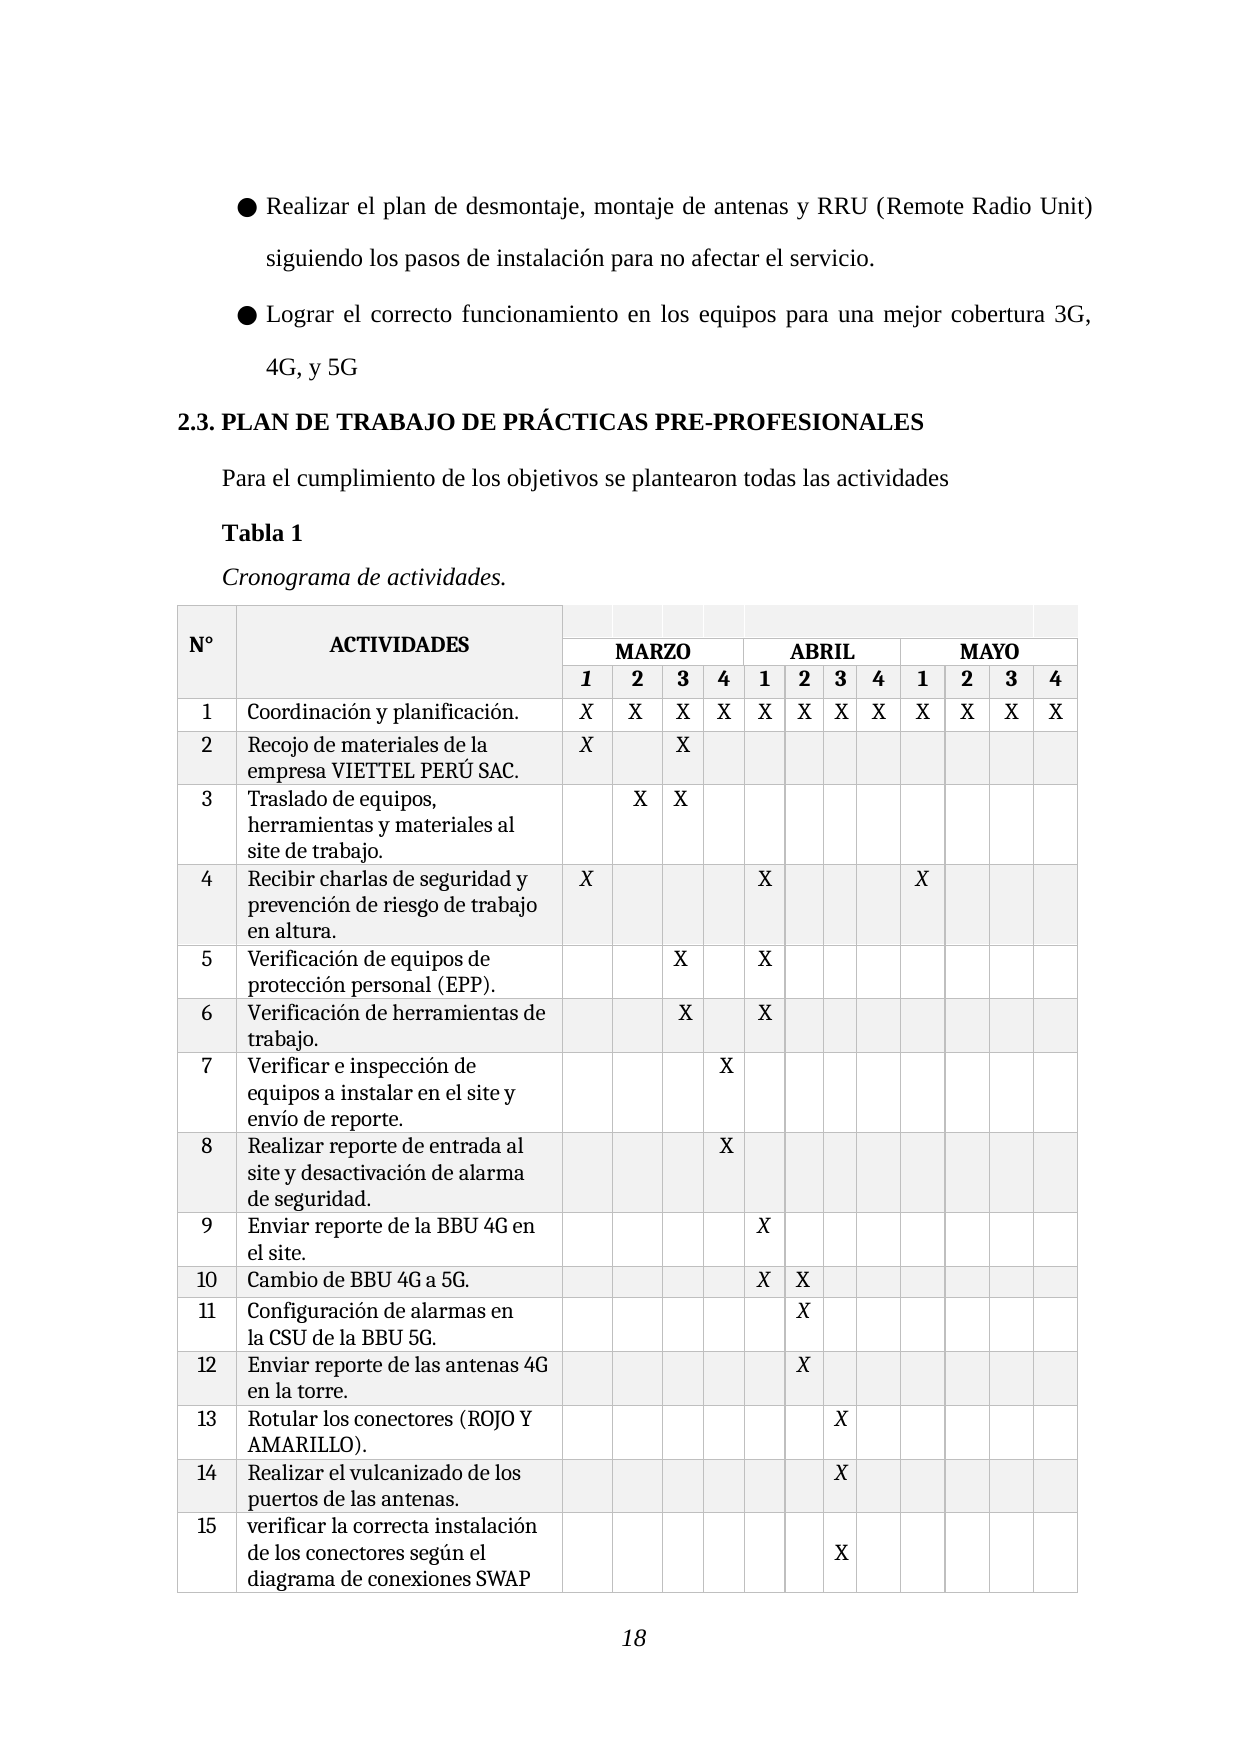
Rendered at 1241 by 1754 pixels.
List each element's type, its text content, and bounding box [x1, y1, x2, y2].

table_cell [1034, 1460, 1077, 1512]
table_cell 4 [178, 865, 236, 944]
table_cell [946, 946, 989, 998]
table_cell 4 [704, 666, 744, 698]
table_cell [946, 1460, 989, 1512]
table_cell 3 [178, 785, 236, 864]
table_cell [990, 785, 1033, 864]
table_cell X [563, 865, 612, 944]
table_cell [1034, 785, 1077, 864]
table_cell [704, 1213, 744, 1266]
table_cell Verificar e inspección de equipos a instalar en el site y envío de reporte. [237, 1053, 562, 1132]
table_cell X [990, 699, 1033, 731]
table_cell [901, 1133, 944, 1212]
table_cell X [563, 732, 612, 784]
table_cell X [745, 699, 784, 731]
table_cell [901, 1352, 944, 1405]
table_cell [990, 865, 1033, 944]
table_header ACTIVIDADES [237, 606, 562, 698]
table_cell [857, 1406, 900, 1458]
table_cell [613, 1053, 662, 1132]
table_cell [901, 1513, 944, 1592]
table_cell [745, 1460, 784, 1512]
table_cell X [786, 699, 823, 731]
table_cell [946, 785, 989, 864]
table_cell [563, 1298, 612, 1351]
table_cell [613, 1460, 662, 1512]
table_cell [946, 999, 989, 1052]
table_cell [857, 1267, 900, 1297]
table_cell [990, 999, 1033, 1052]
table_cell X [786, 1267, 823, 1297]
table_header N° [178, 606, 236, 698]
table_cell 14 [178, 1460, 236, 1512]
table_cell [663, 1133, 703, 1212]
list Realizar el plan de desmontaje, montaje de antenas y RRU (Remote Radio Unit) siguiendo los pasos de instalación para no afectar el servicio. [236, 177, 1092, 272]
table_cell 5 [178, 946, 236, 998]
table_cell [857, 732, 900, 784]
table_cell 15 [178, 1513, 236, 1592]
table_cell [613, 1406, 662, 1458]
table_cell [786, 1053, 823, 1132]
table_cell Configuración de alarmas en la CSU de la BBU 5G. [237, 1298, 562, 1351]
table_cell [786, 785, 823, 864]
table_cell Traslado de equipos, herramientas y materiales al site de trabajo. [237, 785, 562, 864]
table_cell 13 [178, 1406, 236, 1458]
table_cell X [824, 1406, 856, 1458]
table_cell [786, 1213, 823, 1266]
table_cell [824, 865, 856, 944]
table_cell [990, 732, 1033, 784]
table_cell [1034, 1133, 1077, 1212]
table_cell [563, 1460, 612, 1512]
table_cell [786, 946, 823, 998]
table_cell [663, 1213, 703, 1266]
table_cell [563, 785, 612, 864]
table_cell [1034, 999, 1077, 1052]
table_cell [704, 1460, 744, 1512]
table_cell [613, 1267, 662, 1297]
table_cell [857, 946, 900, 998]
table_cell X [745, 865, 784, 944]
table_cell [990, 1460, 1033, 1512]
table_cell [563, 1406, 612, 1458]
table_cell [824, 1213, 856, 1266]
table_cell 3 [663, 666, 703, 698]
table_cell [704, 732, 744, 784]
table_cell [857, 1513, 900, 1592]
table_cell [990, 1298, 1033, 1351]
table_cell 11 [178, 1298, 236, 1351]
table_cell [613, 1213, 662, 1266]
table_cell [663, 1053, 703, 1132]
table_cell [613, 1298, 662, 1351]
table_cell [1034, 1053, 1077, 1132]
table_cell [663, 1267, 703, 1297]
table_cell [786, 999, 823, 1052]
table_cell [901, 1213, 944, 1266]
table_cell [990, 1352, 1033, 1405]
table_cell Enviar reporte de la BBU 4G en el site. [237, 1213, 562, 1266]
table_cell [990, 1513, 1033, 1592]
table_cell [1034, 732, 1077, 784]
table_cell X [704, 1053, 744, 1132]
table_cell X [663, 732, 703, 784]
table_cell [824, 785, 856, 864]
table_cell [901, 785, 944, 864]
table_cell Verificación de equipos de protección personal (EPP). [237, 946, 562, 998]
table_cell [786, 1406, 823, 1458]
table_cell X [824, 699, 856, 731]
table_cell X [1034, 699, 1077, 731]
table_cell X [613, 699, 662, 731]
table_cell [824, 1298, 856, 1351]
table_cell [745, 732, 784, 784]
table_cell X [786, 1298, 823, 1351]
table_cell [990, 1053, 1033, 1132]
table_cell [946, 732, 989, 784]
table_cell [704, 1352, 744, 1405]
table_cell 1 [563, 666, 612, 698]
table_cell X [901, 865, 944, 944]
table_cell 9 [178, 1213, 236, 1266]
table_cell Realizar reporte de entrada al site y desactivación de alarma de seguridad. [237, 1133, 562, 1212]
table_cell [745, 1406, 784, 1458]
table_cell X [704, 1133, 744, 1212]
table_cell [824, 1267, 856, 1297]
table_cell [824, 946, 856, 998]
table_cell X [824, 1513, 856, 1592]
table_cell [704, 1513, 744, 1592]
table_cell [745, 1513, 784, 1592]
table_cell [704, 1267, 744, 1297]
table_cell [563, 1513, 612, 1592]
table_cell 2 [786, 666, 823, 698]
table_cell [901, 999, 944, 1052]
table_cell [704, 946, 744, 998]
table_cell [824, 1352, 856, 1405]
table_cell [613, 999, 662, 1052]
table_cell [1034, 1298, 1077, 1351]
table_cell [786, 1133, 823, 1212]
table_cell 7 [178, 1053, 236, 1132]
table_cell [857, 1133, 900, 1212]
table_cell [857, 1298, 900, 1351]
table_cell [563, 1213, 612, 1266]
table_cell [613, 1513, 662, 1592]
table_cell 1 [178, 699, 236, 731]
table_cell 10 [178, 1267, 236, 1297]
table_cell [946, 865, 989, 944]
table_cell [990, 1406, 1033, 1458]
table_cell Enviar reporte de las antenas 4G en la torre. [237, 1352, 562, 1405]
table_cell [563, 999, 612, 1052]
table_cell [990, 1267, 1033, 1297]
table_cell [857, 1352, 900, 1405]
table_cell 2 [946, 666, 989, 698]
table_cell [613, 946, 662, 998]
table_cell [901, 1460, 944, 1512]
table_cell [704, 865, 744, 944]
table_cell X [745, 1267, 784, 1297]
table_cell [663, 1513, 703, 1592]
table_cell [946, 1213, 989, 1266]
table_cell [745, 785, 784, 864]
table_cell 8 [178, 1133, 236, 1212]
table_cell 2 [178, 732, 236, 784]
text Tabla 1 Cronograma de actividades. [222, 518, 1092, 590]
table_cell [1034, 1406, 1077, 1458]
table_cell [901, 946, 944, 998]
table_cell [824, 999, 856, 1052]
table_cell [901, 732, 944, 784]
table_cell MARZO [563, 639, 743, 665]
table_cell X [613, 785, 662, 864]
table_cell [563, 1352, 612, 1405]
table_cell [563, 1053, 612, 1132]
table_cell Recojo de materiales de la empresa VIETTEL PERÚ SAC. [237, 732, 562, 784]
table_cell X [745, 946, 784, 998]
table_cell [663, 1460, 703, 1512]
table_cell [786, 865, 823, 944]
table_cell [704, 999, 744, 1052]
table_cell MAYO [901, 639, 1077, 665]
table_cell [704, 785, 744, 864]
table_cell [990, 946, 1033, 998]
table_cell [824, 1133, 856, 1212]
table_cell 3 [824, 666, 856, 698]
table_cell [857, 785, 900, 864]
table_cell Cambio de BBU 4G a 5G. [237, 1267, 562, 1297]
table_cell Verificación de herramientas de trabajo. [237, 999, 562, 1052]
table_cell [901, 1053, 944, 1132]
table_cell [613, 1352, 662, 1405]
table_cell [613, 732, 662, 784]
table_cell [824, 1053, 856, 1132]
subtitle 2.3. PLAN DE TRABAJO DE PRÁCTICAS PRE-PROFESIONALES [177, 407, 1092, 436]
table_cell [824, 732, 856, 784]
table_cell 4 [1034, 666, 1077, 698]
table_cell [563, 1267, 612, 1297]
table_cell [613, 1133, 662, 1212]
table_cell X [857, 699, 900, 731]
table_cell X [745, 999, 784, 1052]
table_cell [946, 1133, 989, 1212]
table_cell [613, 865, 662, 944]
table_cell 2 [613, 666, 662, 698]
table_cell [1034, 865, 1077, 944]
table_cell X [946, 699, 989, 731]
table_cell [745, 1133, 784, 1212]
table_cell [1034, 946, 1077, 998]
table_cell Recibir charlas de seguridad y prevención de riesgo de trabajo en altura. [237, 865, 562, 944]
table_cell Coordinación y planificación. [237, 699, 562, 731]
list Lograr el correcto funcionamiento en los equipos para una mejor cobertura 3G, 4G, y 5G [236, 286, 1092, 380]
table_cell [857, 1053, 900, 1132]
table_cell X [824, 1460, 856, 1512]
table_cell [901, 1298, 944, 1351]
table_cell 3 [990, 666, 1033, 698]
table_cell [1034, 1352, 1077, 1405]
table_cell [990, 1133, 1033, 1212]
text Para el cumplimiento de los objetivos se plantearon todas las actividades [177, 463, 1092, 492]
table_cell [901, 1406, 944, 1458]
table_cell [563, 946, 612, 998]
table_cell 1 [745, 666, 784, 698]
table_cell [857, 1213, 900, 1266]
table_cell [901, 1267, 944, 1297]
table_cell [857, 865, 900, 944]
table_cell [563, 1133, 612, 1212]
table_cell [857, 999, 900, 1052]
table_cell X [745, 1213, 784, 1266]
table_cell [946, 1267, 989, 1297]
table_cell [663, 1406, 703, 1458]
table_cell 12 [178, 1352, 236, 1405]
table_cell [237, 1513, 562, 1592]
table_cell X [704, 699, 744, 731]
table_cell X [663, 999, 703, 1052]
table_cell [745, 1352, 784, 1405]
table_cell X [663, 946, 703, 998]
table_cell [745, 1298, 784, 1351]
table_cell X [901, 699, 944, 731]
table_cell X [563, 699, 612, 731]
table_cell [946, 1298, 989, 1351]
table_cell 6 [178, 999, 236, 1052]
table_cell [1034, 1513, 1077, 1592]
table_cell 1 [901, 666, 944, 698]
table_cell [946, 1513, 989, 1592]
table_cell [946, 1406, 989, 1458]
table_cell X [786, 1352, 823, 1405]
table_cell [1034, 1267, 1077, 1297]
table_cell [663, 1298, 703, 1351]
table_cell [663, 865, 703, 944]
table_cell [786, 1460, 823, 1512]
table_cell ABRIL [744, 639, 900, 665]
table_cell [946, 1352, 989, 1405]
table_cell Realizar el vulcanizado de los puertos de las antenas. [237, 1460, 562, 1512]
table_cell [704, 1298, 744, 1351]
table_cell [745, 1053, 784, 1132]
table_cell [786, 1513, 823, 1592]
table_cell X [663, 699, 703, 731]
table_cell [663, 1352, 703, 1405]
table_cell [990, 1213, 1033, 1266]
table_cell 4 [857, 666, 900, 698]
table_cell [786, 732, 823, 784]
table_cell X [663, 785, 703, 864]
table_cell [946, 1053, 989, 1132]
table_cell [857, 1460, 900, 1512]
table_cell [704, 1406, 744, 1458]
table_cell [1034, 1213, 1077, 1266]
table_cell Rotular los conectores (ROJO Y AMARILLO). [237, 1406, 562, 1458]
